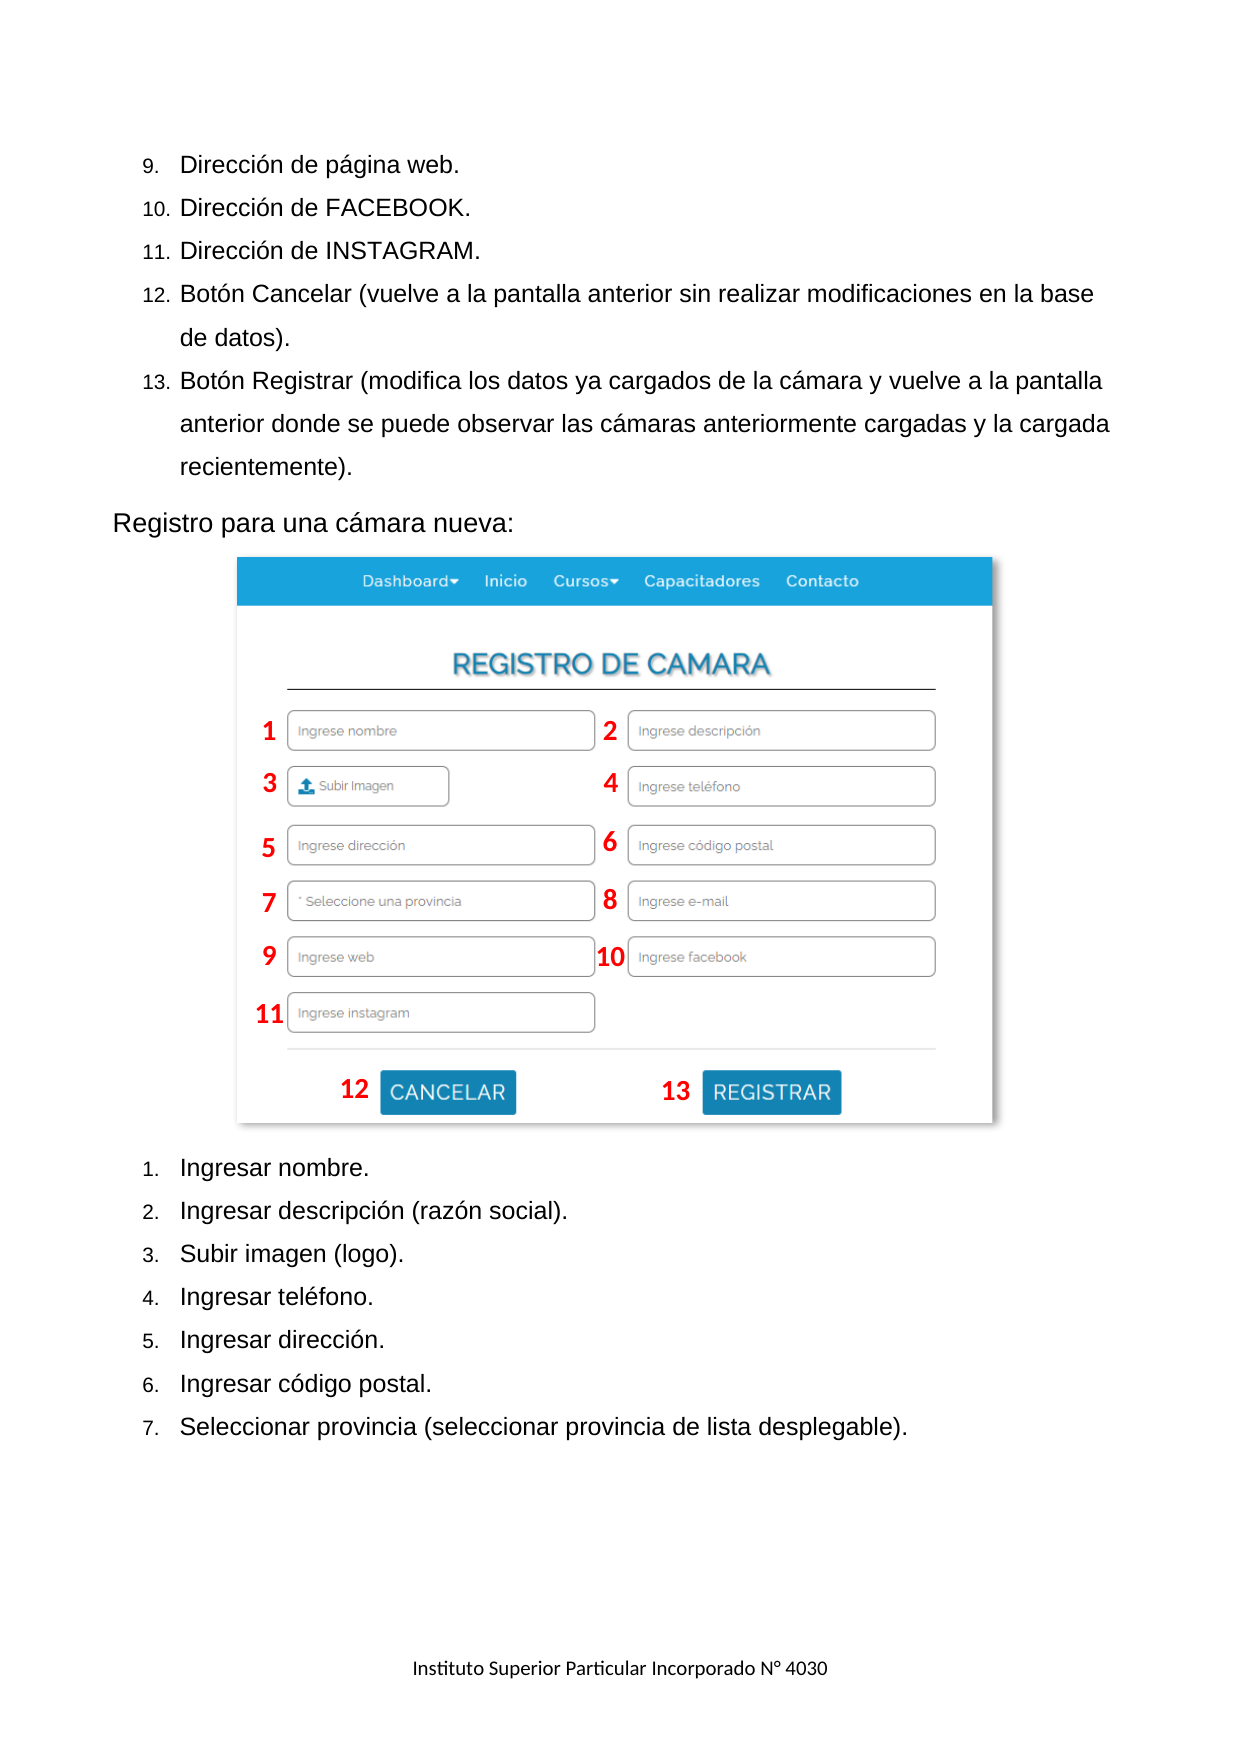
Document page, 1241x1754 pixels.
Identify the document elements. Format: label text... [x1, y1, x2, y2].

list Ingresar dirección. [142, 1325, 1128, 1354]
subtitle Registro para una cámara nueva: [112, 507, 1128, 539]
list Seleccionar provincia (seleccionar provincia de lista desplegable). [142, 1412, 1128, 1440]
list Ingresar nombre. [142, 1153, 1128, 1182]
list Ingresar código postal. [142, 1368, 1128, 1397]
list Subir imagen (logo). [142, 1239, 1128, 1268]
list Ingresar descripción (razón social). [142, 1196, 1128, 1225]
list Ingresar teléfono. [142, 1282, 1128, 1311]
list Botón Cancelar (vuelve a la pantalla anterior sin realizar modificaciones en la base de datos). [142, 279, 1128, 351]
list Botón Registrar (modifica los datos ya cargados de la cámara y vuelve a la pantalla anterior donde se puede observar las cámaras anteriormente cargadas y la cargada recientemente). [142, 366, 1128, 481]
list Dirección de INSTAGRAM. [142, 236, 1128, 265]
list Dirección de página web. [142, 150, 1128, 179]
list Dirección de FACEBOOK. [142, 193, 1128, 222]
picture [237, 557, 993, 1123]
